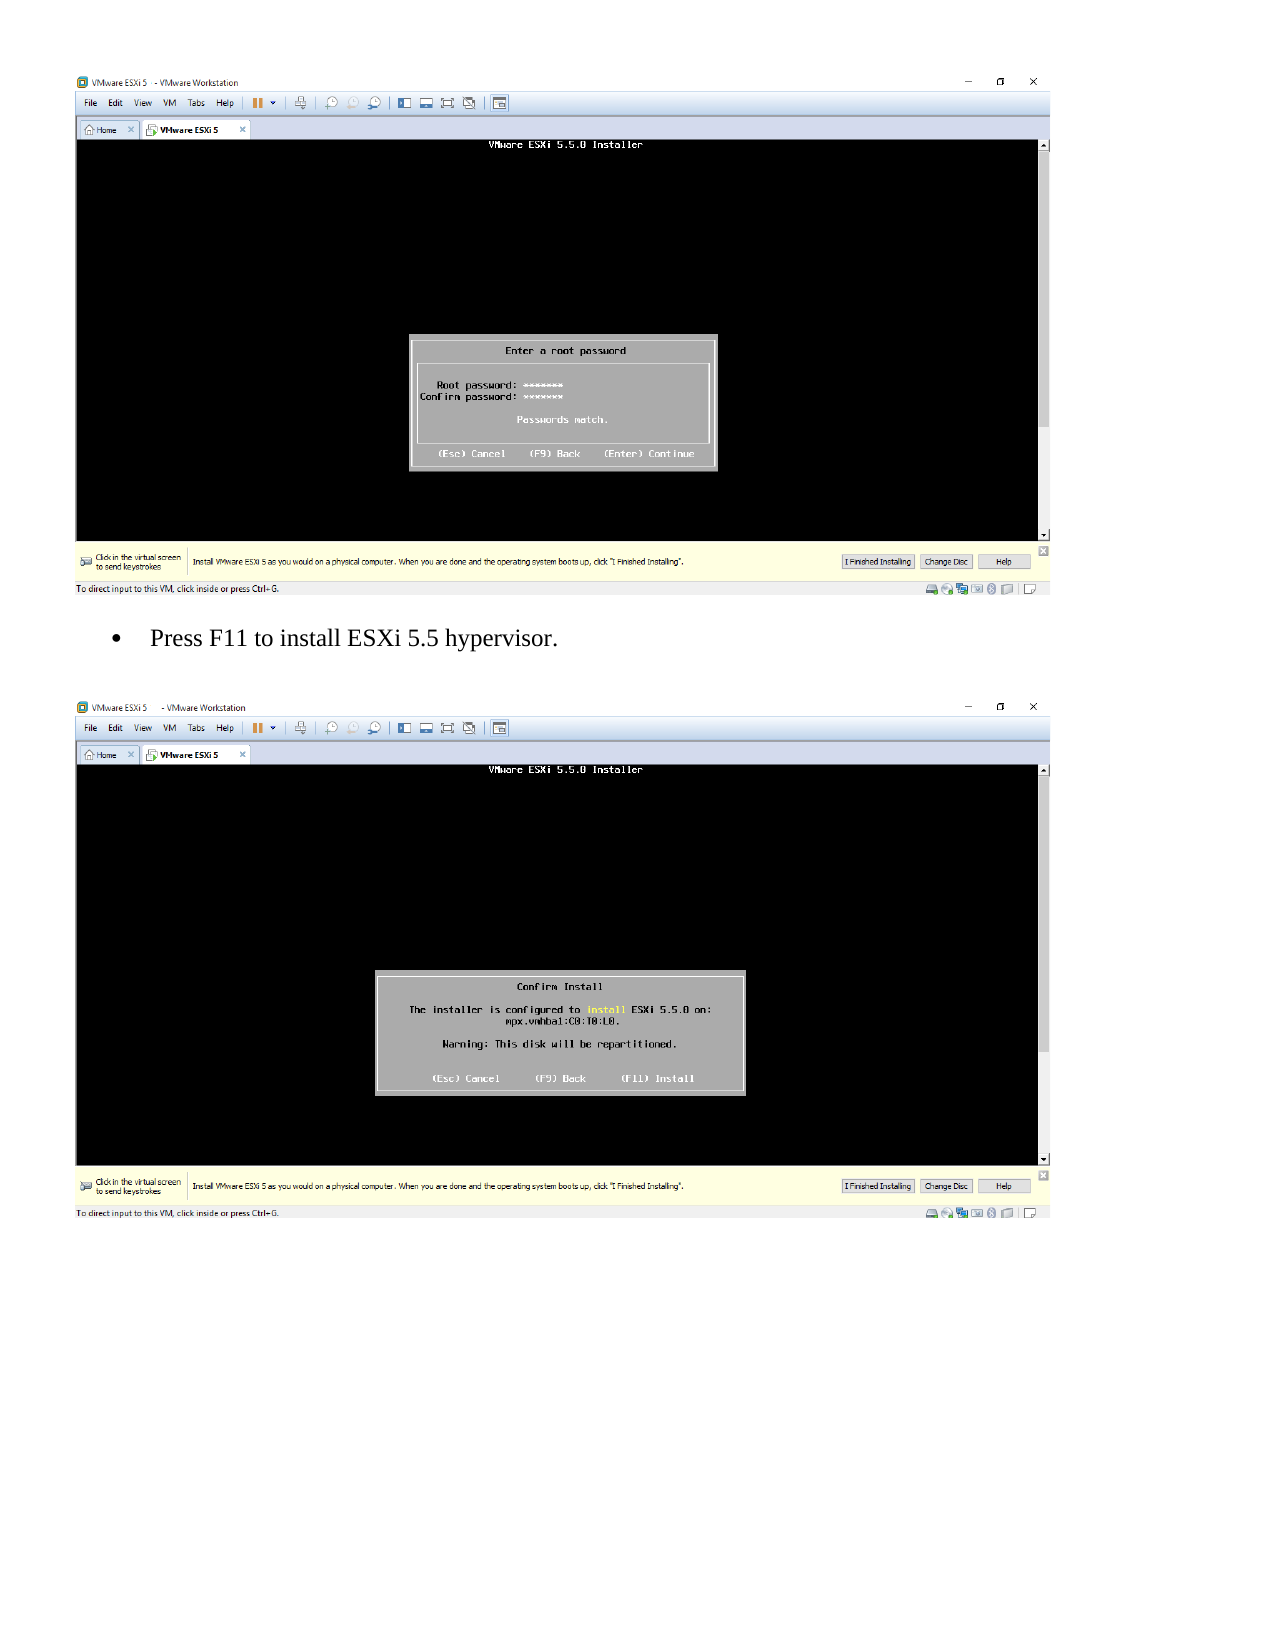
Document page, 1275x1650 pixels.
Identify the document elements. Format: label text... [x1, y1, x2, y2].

picture [75, 75, 1050, 595]
list Press F11 to install ESXi 5.5 hypervisor. [112, 623, 1200, 652]
picture [75, 699, 1050, 1218]
